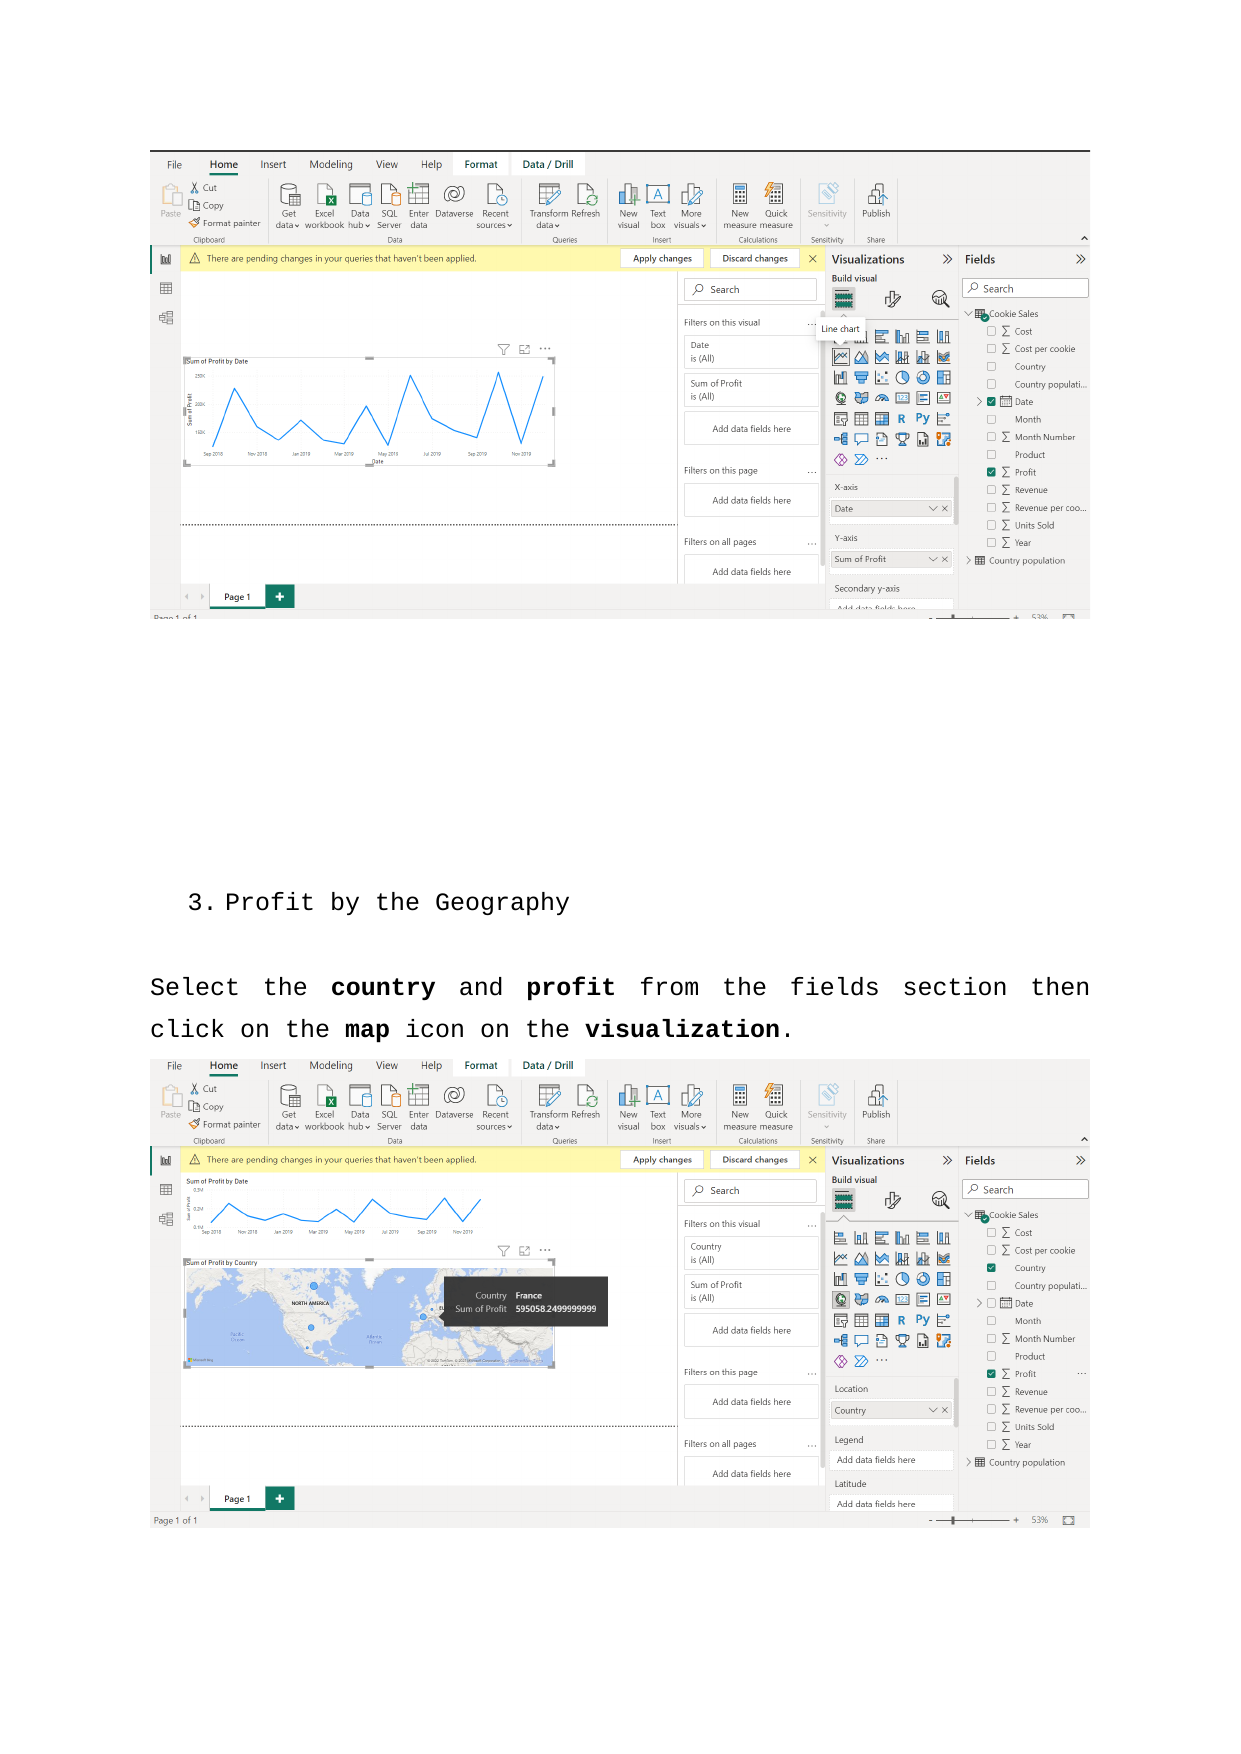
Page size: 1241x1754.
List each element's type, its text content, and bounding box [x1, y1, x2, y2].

picture [150, 150, 1091, 619]
text Select the country and profit from the fields section then click on the map icon on the visualization. [150, 974, 1090, 1045]
picture [150, 1059, 1090, 1528]
list Profit by the Geography [187, 889, 1090, 917]
